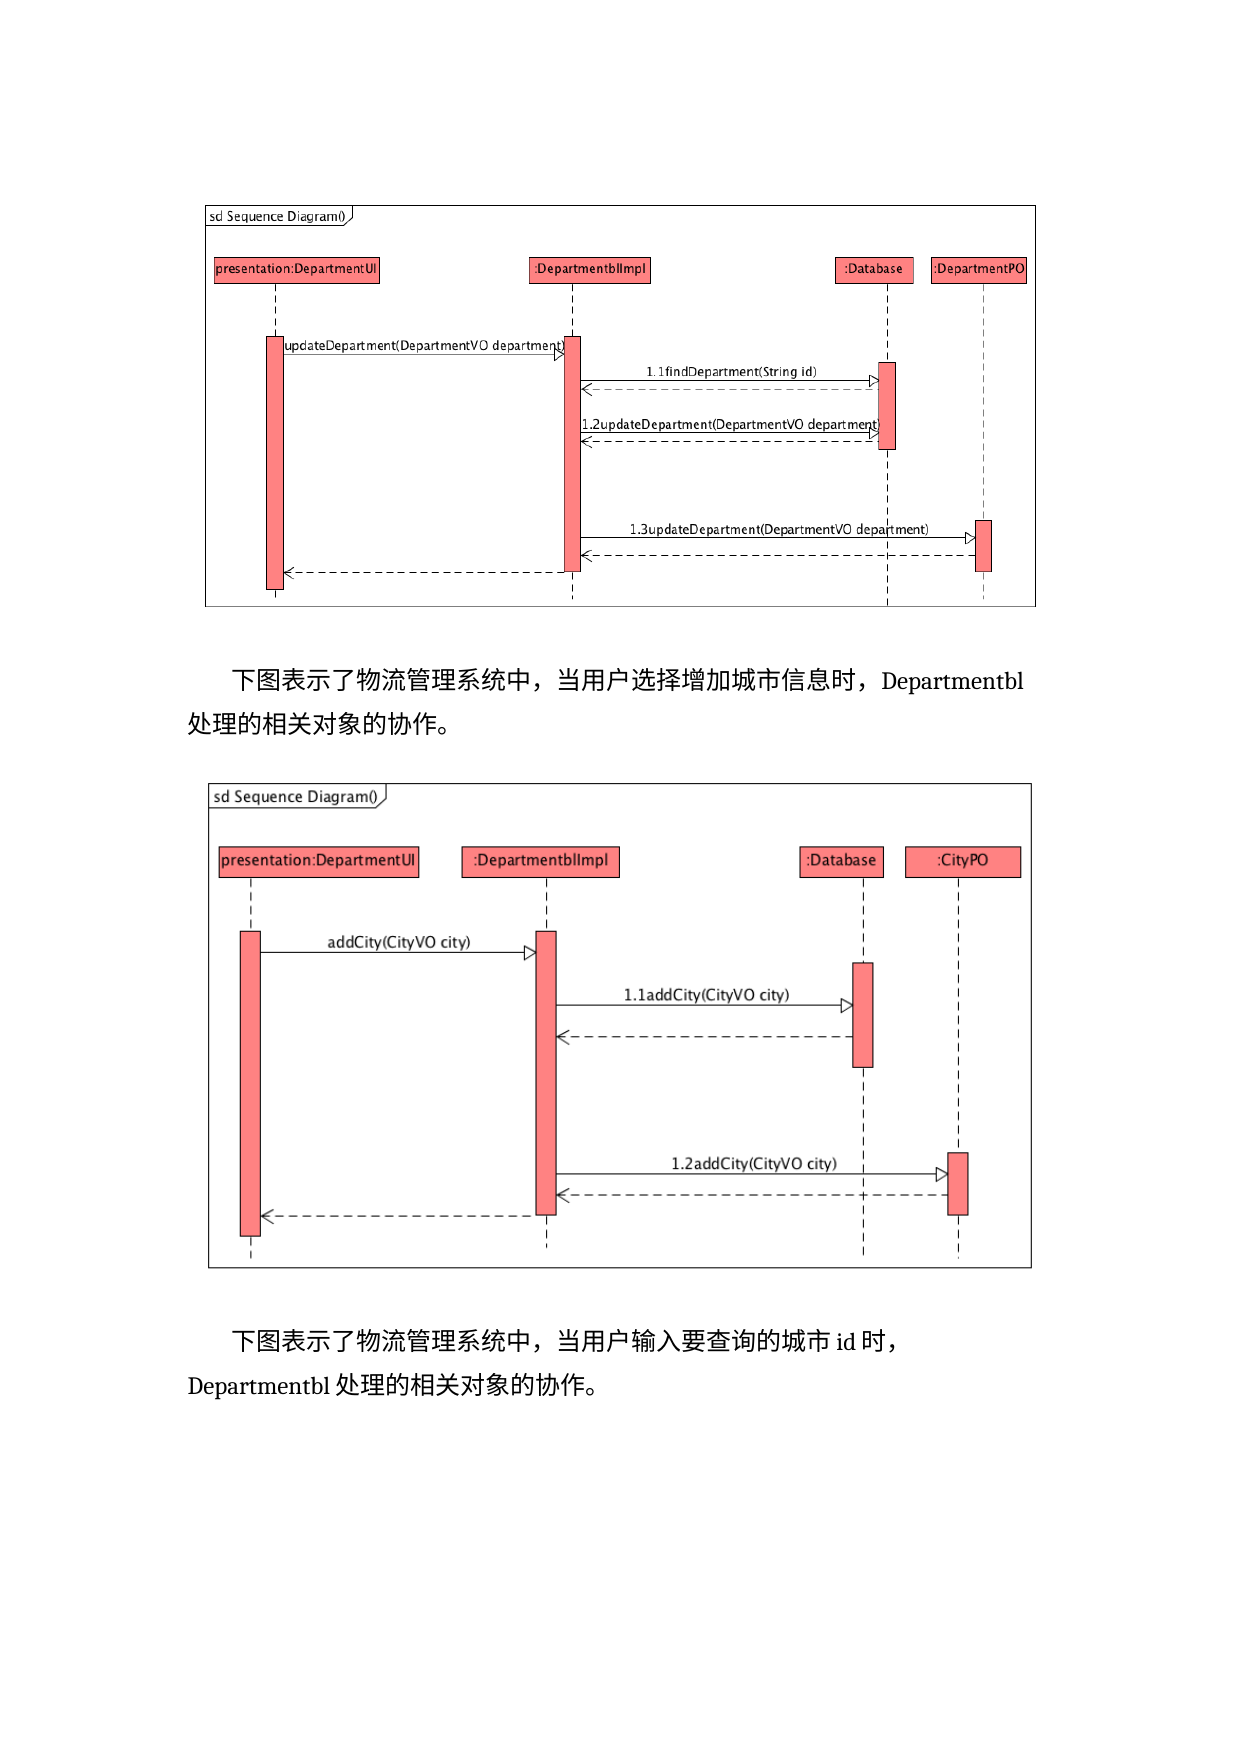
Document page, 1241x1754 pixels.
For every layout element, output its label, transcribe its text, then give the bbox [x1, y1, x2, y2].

text 下图表示了物流管理系统中，当用户选择增加城市信息时，Departmentbl处理的相关对象的协作。 [187, 657, 1053, 745]
picture [187, 187, 1053, 642]
text 下图表示了物流管理系统中，当用户输入要查询的城市id时，Departmentbl处理的相关对象的协作。 [187, 1318, 1053, 1406]
picture [187, 762, 1053, 1300]
